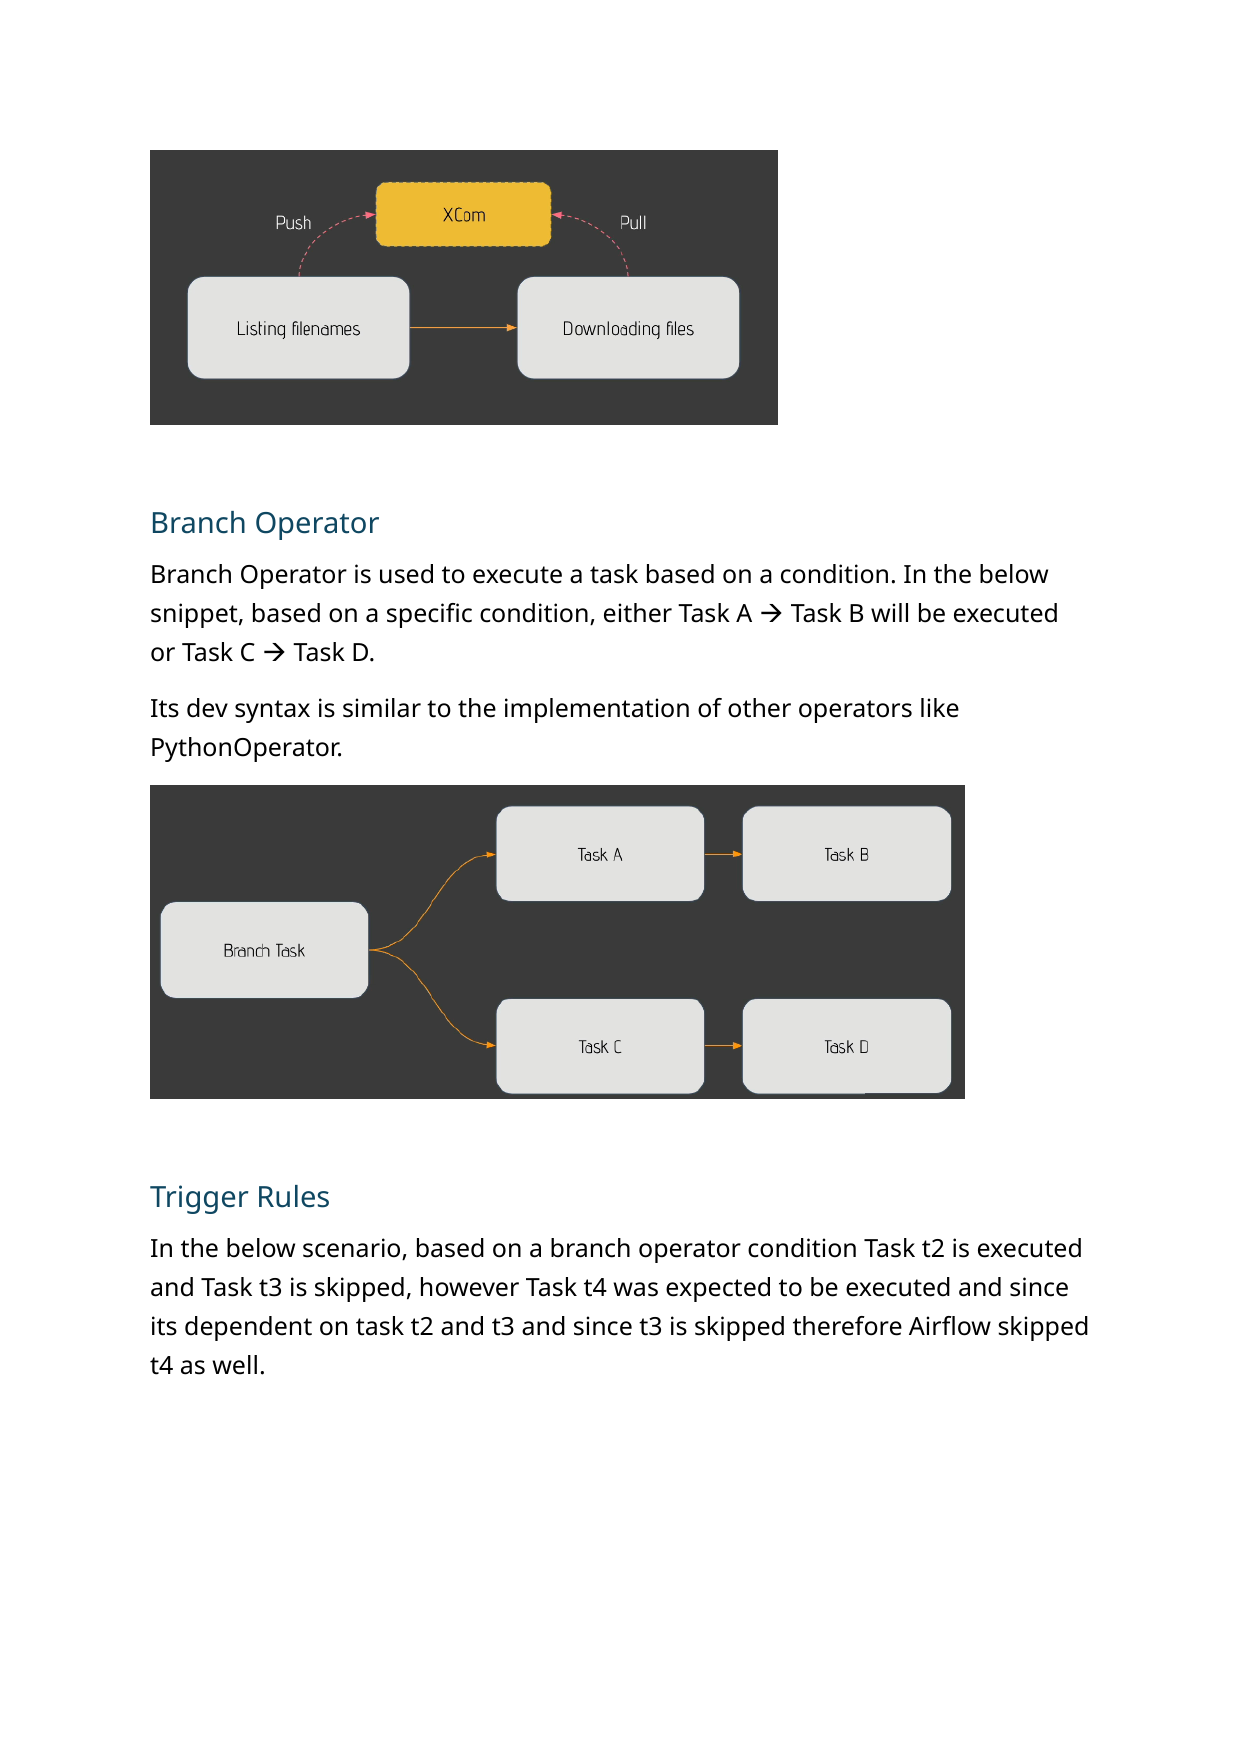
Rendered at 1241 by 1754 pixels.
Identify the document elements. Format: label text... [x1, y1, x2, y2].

subtitle Branch Operator [150, 502, 1090, 542]
subtitle Trigger Rules [150, 1176, 1090, 1216]
picture [150, 785, 965, 1099]
picture [150, 150, 778, 425]
text Its dev syntax is similar to the implementation of other operators like PythonOperator. [150, 691, 1090, 764]
text Branch Operator is used to execute a task based on a condition. In the below snippet, based on a specific condition, either Task A Task B will be executed or Task C Task D. [150, 556, 1090, 669]
text In the below scenario, based on a branch operator condition Task t2 is executed and Task t3 is skipped, however Task t4 was expected to be executed and since its dependent on task t2 and t3 and since t3 is skipped therefore Airflow skipped t4 as well. [150, 1230, 1090, 1382]
